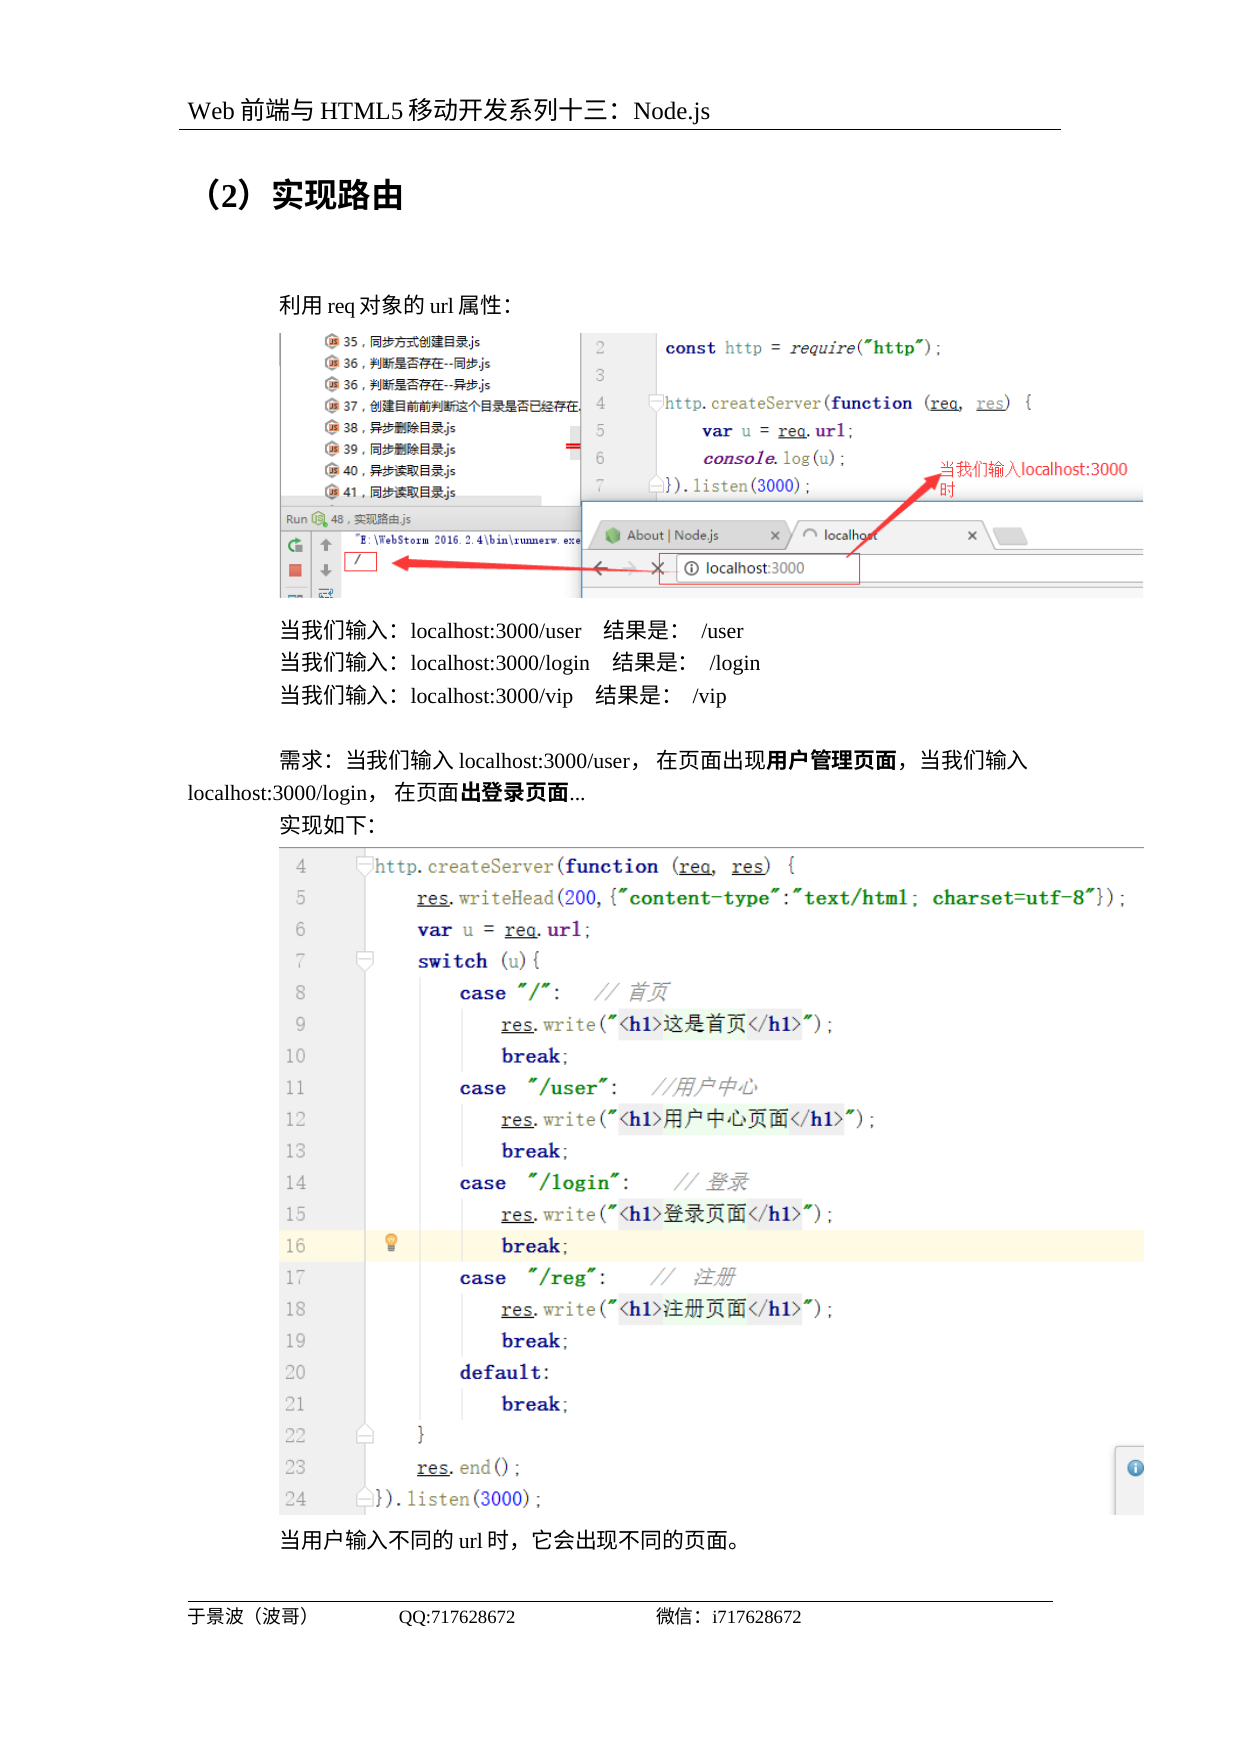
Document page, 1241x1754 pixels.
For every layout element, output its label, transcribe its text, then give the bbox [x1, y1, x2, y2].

picture [279, 847, 1144, 1515]
text 当我们输入：localhost:3000/user 结果是： /user [187, 612, 1053, 645]
subtitle 实现路由 [187, 160, 1053, 225]
text 利用req对象的url属性： [187, 287, 1053, 320]
text 需求：当我们输入localhost:3000/user， 在页面出现用户管理页面，当我们输入localhost:3000/login， 在页面出登录页面... [187, 742, 1053, 807]
picture [279, 333, 1144, 598]
text 当我们输入：localhost:3000/login 结果是： /login [187, 645, 1053, 677]
text 当用户输入不同的url时，它会出现不同的页面。 [187, 1522, 1053, 1555]
text 当我们输入：localhost:3000/vip 结果是： /vip [187, 677, 1053, 710]
text 实现如下： [187, 807, 1053, 840]
